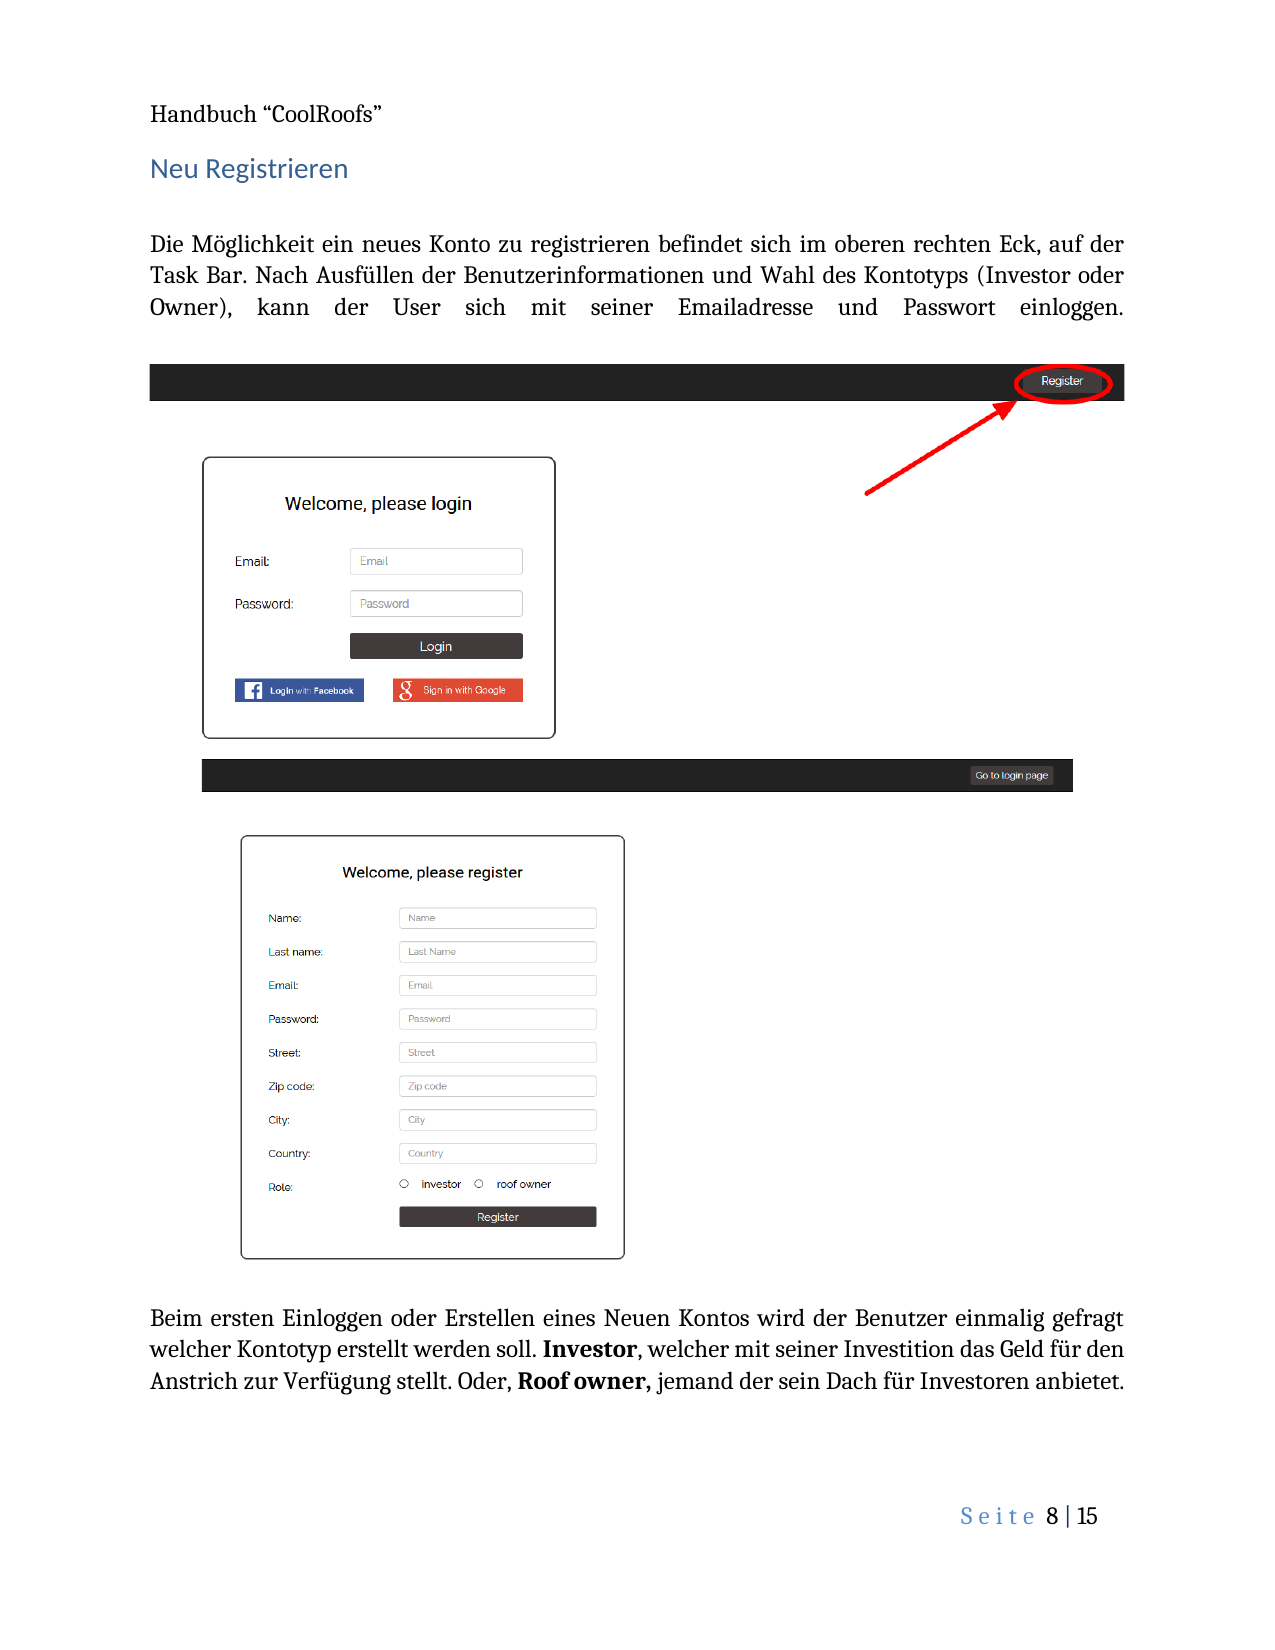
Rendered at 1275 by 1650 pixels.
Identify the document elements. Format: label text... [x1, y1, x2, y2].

text Die Möglichkeit ein neues Konto zu registrieren befindet sich im oberen rechten Eck, auf der Task Bar. Nach Ausfüllen der Benutzerinformationen und Wahl des Kontotyps (Investor oder Owner), kann der User sich mit seiner Emailadresse und Passwort einloggen. Beim ersten Einloggen oder Erstellen eines Neuen Kontos wird der Benutzer einmalig gefragt welcher Kontotyp erstellt werden soll. Investor, welcher mit seiner Investition das Geld für den Anstrich zur Verfügung stellt. Oder, Roof owner, jemand der sein Dach für Investoren anbietet. [150, 230, 1125, 364]
picture [149, 364, 1125, 1285]
text Die Möglichkeit ein neues Konto zu registrieren befindet sich im oberen rechten Eck, auf der Task Bar. Nach Ausfüllen der Benutzerinformationen und Wahl des Kontotyps (Investor oder Owner), kann der User sich mit seiner Emailadresse und Passwort einloggen. Beim ersten Einloggen oder Erstellen eines Neuen Kontos wird der Benutzer einmalig gefragt welcher Kontotyp erstellt werden soll. Investor, welcher mit seiner Investition das Geld für den Anstrich zur Verfügung stellt. Oder, Roof owner, jemand der sein Dach für Investoren anbietet. [150, 782, 1125, 1395]
subtitle Neu Registrieren [150, 150, 1125, 186]
